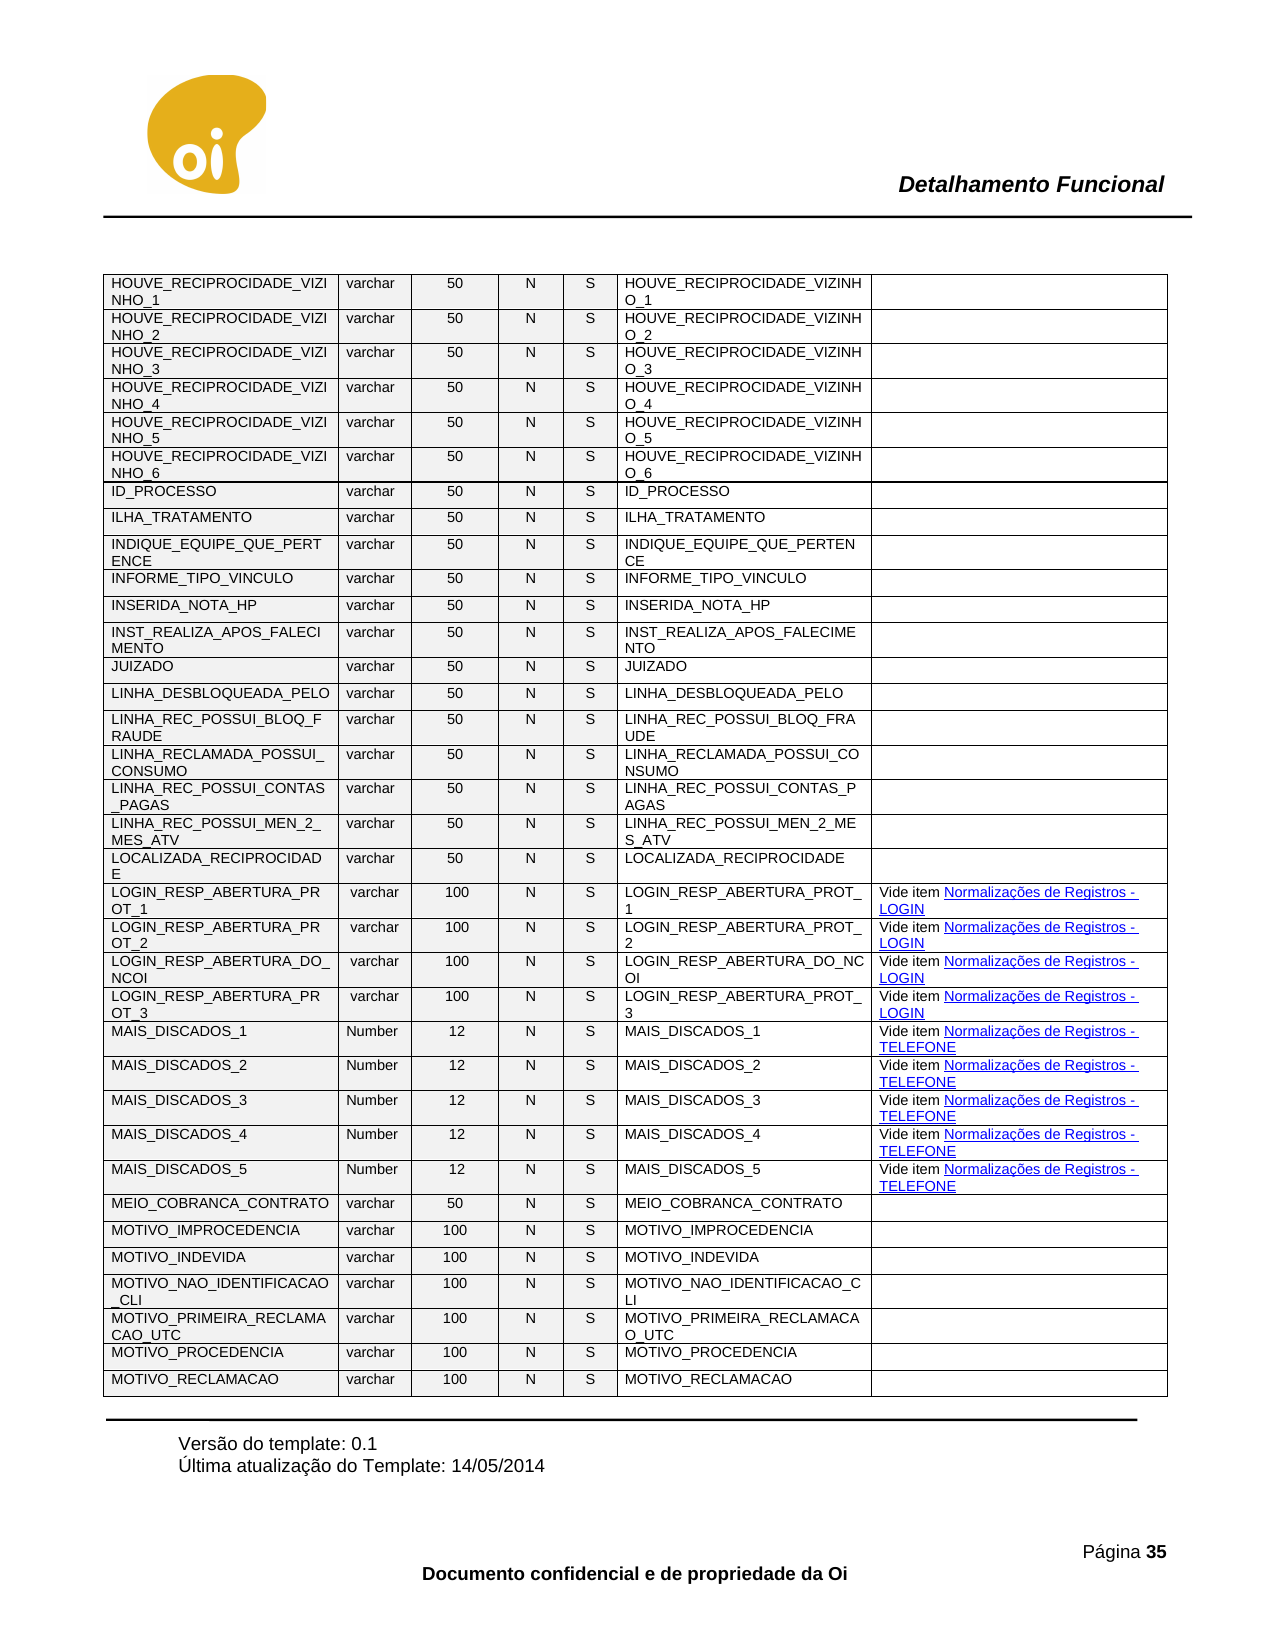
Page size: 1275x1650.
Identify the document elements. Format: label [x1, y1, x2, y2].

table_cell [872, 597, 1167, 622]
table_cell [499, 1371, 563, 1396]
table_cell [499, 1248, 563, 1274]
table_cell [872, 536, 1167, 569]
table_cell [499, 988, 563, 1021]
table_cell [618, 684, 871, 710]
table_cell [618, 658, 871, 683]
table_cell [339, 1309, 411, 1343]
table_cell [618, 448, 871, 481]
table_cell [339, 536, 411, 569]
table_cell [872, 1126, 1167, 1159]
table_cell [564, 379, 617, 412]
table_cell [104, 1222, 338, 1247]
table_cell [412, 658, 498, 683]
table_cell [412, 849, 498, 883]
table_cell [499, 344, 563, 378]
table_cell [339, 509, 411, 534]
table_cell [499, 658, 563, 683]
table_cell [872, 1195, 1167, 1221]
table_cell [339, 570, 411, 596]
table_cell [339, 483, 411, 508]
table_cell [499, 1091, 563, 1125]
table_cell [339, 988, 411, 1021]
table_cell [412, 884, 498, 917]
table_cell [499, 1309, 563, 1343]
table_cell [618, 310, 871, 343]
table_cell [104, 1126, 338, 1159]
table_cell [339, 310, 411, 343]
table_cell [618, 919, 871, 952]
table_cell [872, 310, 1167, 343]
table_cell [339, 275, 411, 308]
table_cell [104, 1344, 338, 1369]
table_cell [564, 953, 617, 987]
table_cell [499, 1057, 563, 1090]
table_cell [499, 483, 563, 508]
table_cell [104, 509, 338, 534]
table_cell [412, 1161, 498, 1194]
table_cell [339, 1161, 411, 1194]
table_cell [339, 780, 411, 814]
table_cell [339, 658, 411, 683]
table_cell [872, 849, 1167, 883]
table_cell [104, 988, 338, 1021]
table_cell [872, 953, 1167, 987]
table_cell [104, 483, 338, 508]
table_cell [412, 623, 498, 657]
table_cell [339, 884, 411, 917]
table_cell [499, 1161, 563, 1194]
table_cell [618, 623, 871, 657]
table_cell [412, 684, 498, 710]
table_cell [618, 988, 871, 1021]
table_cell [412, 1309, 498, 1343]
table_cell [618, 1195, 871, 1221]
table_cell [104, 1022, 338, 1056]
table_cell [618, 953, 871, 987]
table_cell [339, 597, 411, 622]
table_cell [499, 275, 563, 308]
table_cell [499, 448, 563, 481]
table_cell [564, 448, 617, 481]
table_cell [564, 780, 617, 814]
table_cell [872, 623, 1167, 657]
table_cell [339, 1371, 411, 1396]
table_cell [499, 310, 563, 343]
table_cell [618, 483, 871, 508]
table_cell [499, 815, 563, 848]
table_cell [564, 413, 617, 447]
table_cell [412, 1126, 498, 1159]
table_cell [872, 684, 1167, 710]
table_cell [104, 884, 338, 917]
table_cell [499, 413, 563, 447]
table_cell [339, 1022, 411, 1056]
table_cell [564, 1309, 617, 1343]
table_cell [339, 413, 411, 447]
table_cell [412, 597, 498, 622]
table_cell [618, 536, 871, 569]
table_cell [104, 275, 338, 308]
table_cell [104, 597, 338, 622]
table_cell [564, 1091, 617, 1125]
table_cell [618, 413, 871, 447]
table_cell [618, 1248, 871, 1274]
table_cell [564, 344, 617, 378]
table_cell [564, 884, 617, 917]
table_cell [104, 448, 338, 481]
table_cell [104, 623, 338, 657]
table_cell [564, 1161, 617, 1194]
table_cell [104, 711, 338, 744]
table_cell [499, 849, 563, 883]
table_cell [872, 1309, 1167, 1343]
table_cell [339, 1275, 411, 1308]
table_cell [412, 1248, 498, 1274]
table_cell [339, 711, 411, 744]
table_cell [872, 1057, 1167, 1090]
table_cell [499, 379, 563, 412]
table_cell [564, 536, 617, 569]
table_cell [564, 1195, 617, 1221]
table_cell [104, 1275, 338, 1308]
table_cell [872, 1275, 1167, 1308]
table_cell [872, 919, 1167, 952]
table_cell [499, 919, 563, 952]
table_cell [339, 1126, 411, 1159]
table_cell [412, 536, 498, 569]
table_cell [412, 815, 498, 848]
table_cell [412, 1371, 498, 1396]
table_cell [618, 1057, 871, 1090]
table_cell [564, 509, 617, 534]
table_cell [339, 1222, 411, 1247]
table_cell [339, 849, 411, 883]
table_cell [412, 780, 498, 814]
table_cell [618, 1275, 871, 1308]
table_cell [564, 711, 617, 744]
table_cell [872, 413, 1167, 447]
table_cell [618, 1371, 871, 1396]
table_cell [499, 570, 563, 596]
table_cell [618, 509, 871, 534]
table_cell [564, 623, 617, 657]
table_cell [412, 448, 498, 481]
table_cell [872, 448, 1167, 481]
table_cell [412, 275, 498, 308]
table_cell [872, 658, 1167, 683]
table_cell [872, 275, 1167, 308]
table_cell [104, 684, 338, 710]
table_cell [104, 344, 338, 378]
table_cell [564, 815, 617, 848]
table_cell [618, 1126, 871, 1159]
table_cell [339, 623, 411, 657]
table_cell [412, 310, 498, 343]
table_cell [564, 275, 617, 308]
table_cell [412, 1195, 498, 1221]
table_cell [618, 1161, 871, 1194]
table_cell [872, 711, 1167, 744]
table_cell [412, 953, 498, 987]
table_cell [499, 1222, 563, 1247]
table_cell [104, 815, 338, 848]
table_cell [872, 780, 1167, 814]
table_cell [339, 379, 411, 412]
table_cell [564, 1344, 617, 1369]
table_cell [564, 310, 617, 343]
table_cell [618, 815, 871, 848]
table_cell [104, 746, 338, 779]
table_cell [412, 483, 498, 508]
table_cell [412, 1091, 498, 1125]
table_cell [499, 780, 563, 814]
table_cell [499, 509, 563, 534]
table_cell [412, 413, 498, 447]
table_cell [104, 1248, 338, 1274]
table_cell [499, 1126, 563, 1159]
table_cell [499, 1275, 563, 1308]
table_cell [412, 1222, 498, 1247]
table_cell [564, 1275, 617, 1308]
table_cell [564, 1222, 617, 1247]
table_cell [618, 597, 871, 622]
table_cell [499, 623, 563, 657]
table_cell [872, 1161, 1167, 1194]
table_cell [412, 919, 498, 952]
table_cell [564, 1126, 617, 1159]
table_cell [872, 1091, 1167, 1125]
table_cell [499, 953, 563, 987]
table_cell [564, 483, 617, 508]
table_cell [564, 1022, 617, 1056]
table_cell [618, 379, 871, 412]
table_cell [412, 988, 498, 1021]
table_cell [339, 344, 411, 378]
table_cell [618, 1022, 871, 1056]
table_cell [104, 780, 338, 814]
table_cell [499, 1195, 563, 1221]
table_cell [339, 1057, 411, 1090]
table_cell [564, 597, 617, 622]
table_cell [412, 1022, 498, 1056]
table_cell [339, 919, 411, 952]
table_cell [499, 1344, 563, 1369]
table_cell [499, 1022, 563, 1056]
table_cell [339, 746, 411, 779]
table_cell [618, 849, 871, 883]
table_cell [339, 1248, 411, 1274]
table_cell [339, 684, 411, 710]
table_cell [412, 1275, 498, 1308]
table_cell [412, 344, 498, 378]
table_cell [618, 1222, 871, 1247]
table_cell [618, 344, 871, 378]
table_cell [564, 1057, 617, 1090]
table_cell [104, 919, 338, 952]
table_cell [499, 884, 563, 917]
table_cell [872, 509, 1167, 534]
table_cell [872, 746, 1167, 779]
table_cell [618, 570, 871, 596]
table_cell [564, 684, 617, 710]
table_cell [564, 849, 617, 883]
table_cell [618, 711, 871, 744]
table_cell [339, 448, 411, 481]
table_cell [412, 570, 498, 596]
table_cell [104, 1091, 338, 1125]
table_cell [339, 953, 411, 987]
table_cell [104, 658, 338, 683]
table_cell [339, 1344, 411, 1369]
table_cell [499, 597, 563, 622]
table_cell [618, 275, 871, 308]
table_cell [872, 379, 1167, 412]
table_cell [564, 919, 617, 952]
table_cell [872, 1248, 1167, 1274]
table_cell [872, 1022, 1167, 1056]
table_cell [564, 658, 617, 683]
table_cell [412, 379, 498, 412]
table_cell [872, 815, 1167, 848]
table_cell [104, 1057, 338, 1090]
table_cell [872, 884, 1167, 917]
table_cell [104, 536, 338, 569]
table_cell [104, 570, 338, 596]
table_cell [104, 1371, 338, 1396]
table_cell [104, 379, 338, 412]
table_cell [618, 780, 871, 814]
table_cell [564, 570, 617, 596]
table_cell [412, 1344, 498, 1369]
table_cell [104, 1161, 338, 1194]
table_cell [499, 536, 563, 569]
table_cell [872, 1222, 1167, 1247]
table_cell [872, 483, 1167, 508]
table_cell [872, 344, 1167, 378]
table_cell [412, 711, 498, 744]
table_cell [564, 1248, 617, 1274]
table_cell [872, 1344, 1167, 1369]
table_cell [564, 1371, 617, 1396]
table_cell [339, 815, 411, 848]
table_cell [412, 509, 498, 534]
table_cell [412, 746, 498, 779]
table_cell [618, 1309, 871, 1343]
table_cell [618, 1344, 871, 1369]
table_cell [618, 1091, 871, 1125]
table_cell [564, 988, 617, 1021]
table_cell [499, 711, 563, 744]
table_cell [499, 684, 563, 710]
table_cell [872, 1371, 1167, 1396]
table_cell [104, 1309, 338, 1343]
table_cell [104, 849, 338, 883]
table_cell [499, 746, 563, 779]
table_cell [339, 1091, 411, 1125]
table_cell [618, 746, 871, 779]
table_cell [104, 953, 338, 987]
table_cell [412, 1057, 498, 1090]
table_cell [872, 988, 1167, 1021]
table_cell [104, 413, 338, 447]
picture [147, 75, 267, 194]
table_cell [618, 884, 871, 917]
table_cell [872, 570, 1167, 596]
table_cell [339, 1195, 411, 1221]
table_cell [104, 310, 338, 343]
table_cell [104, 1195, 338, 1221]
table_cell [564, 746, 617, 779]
